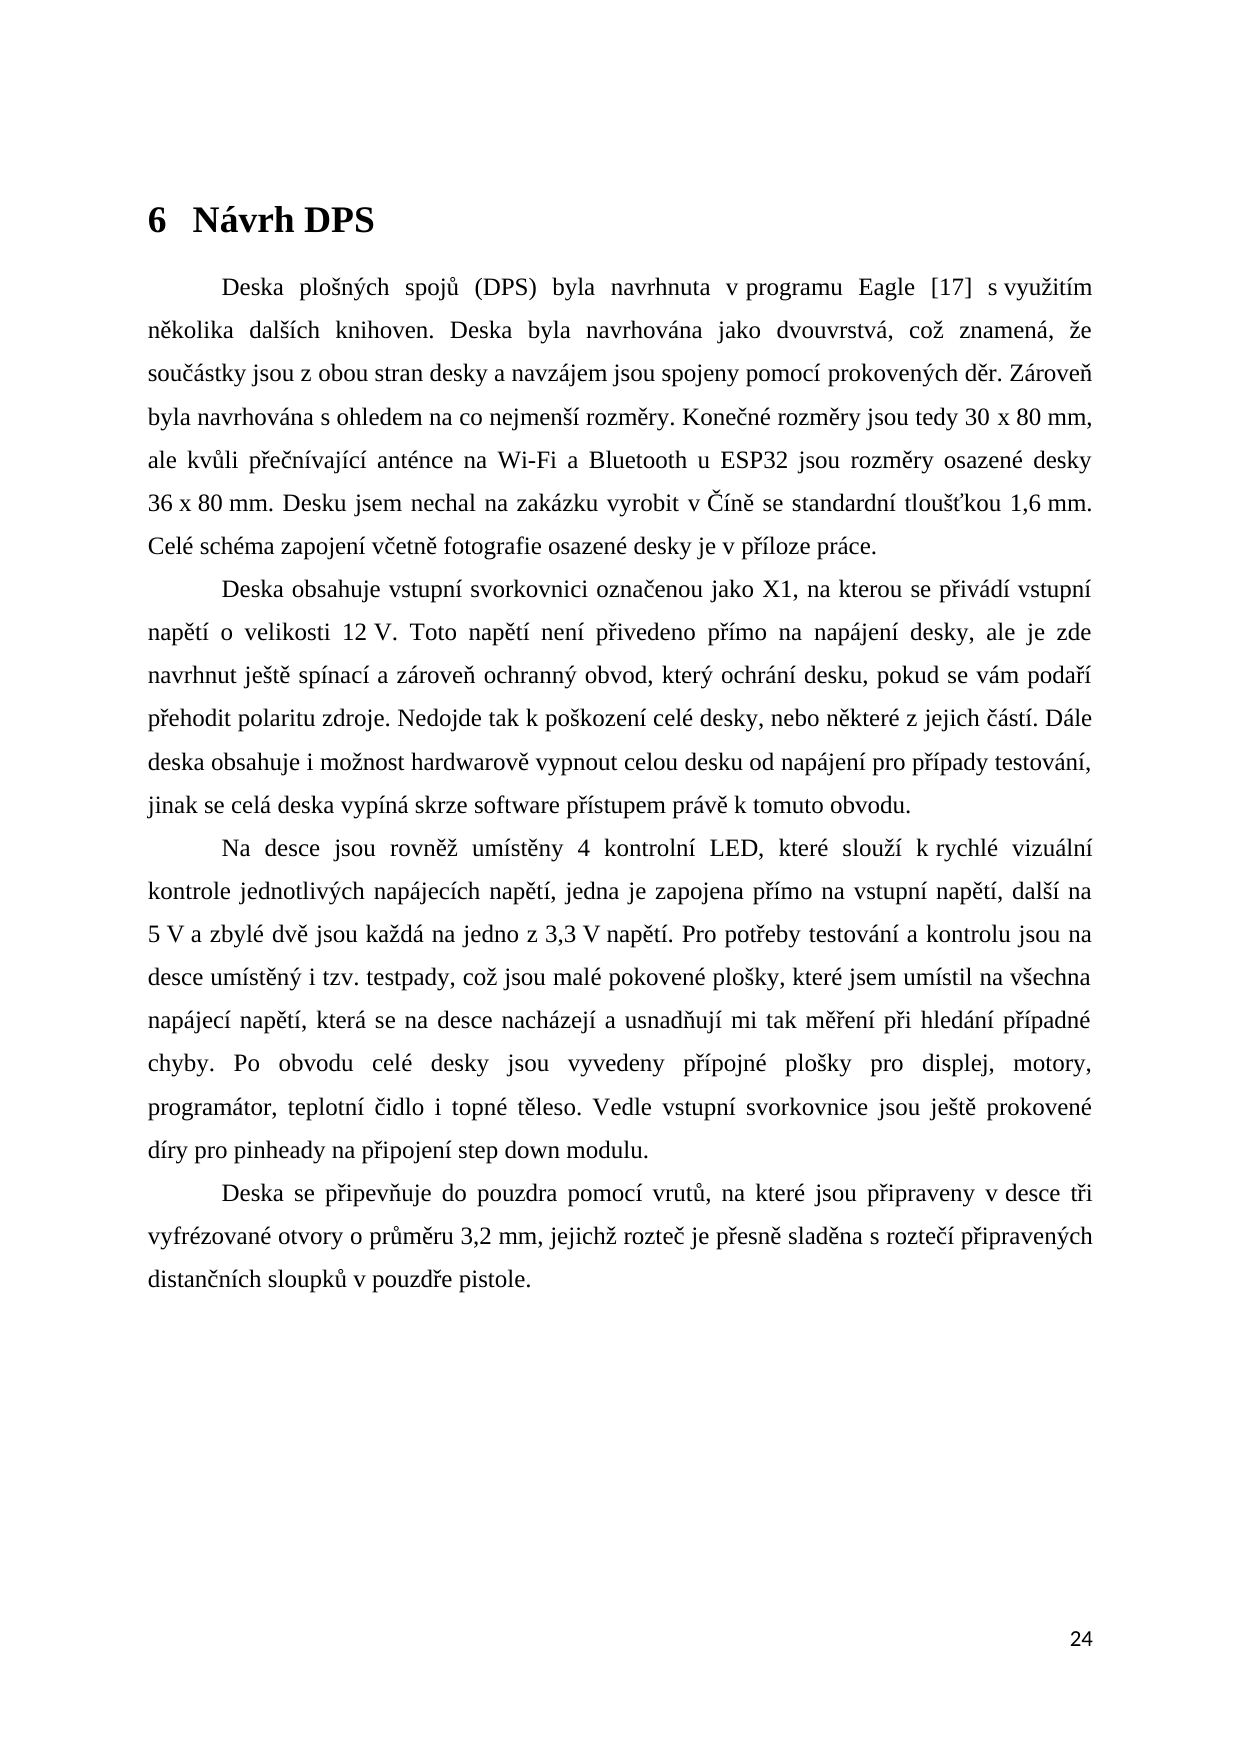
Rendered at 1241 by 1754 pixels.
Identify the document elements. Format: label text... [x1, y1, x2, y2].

text Na desce jsou rovněž umístěny 4 kontrolní LED, které slouží k rychlé vizuální kontrole jednotlivých napájecích napětí, jedna je zapojena přímo na vstupní napětí, další na 5 V a zbylé dvě jsou každá na jedno z 3,3 V napětí. Pro potřeby testování a kontrolu jsou na desce umístěný i tzv. testpady, což jsou malé pokovené plošky, které jsem umístil na všechna napájecí napětí, která se na desce nacházejí a usnadňují mi tak měření při hledání případné chyby. Po obvodu celé desky jsou vyvedeny přípojné plošky pro displej, motory, programátor, teplotní čidlo i topné těleso. Vedle vstupní svorkovnice jsou ještě prokovené díry pro pinheady na připojení step down modulu. [148, 833, 1093, 1163]
subtitle Návrh DPS [148, 198, 1093, 241]
text Deska plošných spojů (DPS) byla navrhnuta v programu Eagle s využitím několika dalších knihoven. Deska byla navrhována jako dvouvrstvá, což znamená, že součástky jsou z obou stran desky a navzájem jsou spojeny pomocí prokovených děr. Zároveň byla navrhována s ohledem na co nejmenší rozměry. Konečné rozměry jsou tedy 30 x 80 mm, ale kvůli přečnívající anténce na Wi-Fi a Bluetooth u ESP32 jsou rozměry osazené desky 36 x 80 mm. Desku jsem nechal na zakázku vyrobit v Číně se standardní tloušťkou 1,6 mm. Celé schéma zapojení včetně fotografie osazené desky je v příloze práce. [148, 272, 1093, 560]
text Deska se připevňuje do pouzdra pomocí vrutů, na které jsou připraveny v desce tři vyfrézované otvory o průměru 3,2 mm, jejichž rozteč je přesně sladěna s roztečí připravených distančních sloupků v pouzdře pistole. [148, 1178, 1093, 1293]
text Deska obsahuje vstupní svorkovnici označenou jako X1, na kterou se přivádí vstupní napětí o velikosti 12 V. Toto napětí není přivedeno přímo na napájení desky, ale je zde navrhnut ještě spínací a zároveň ochranný obvod, který ochrání desku, pokud se vám podaří přehodit polaritu zdroje. Nedojde tak k poškození celé desky, nebo některé z jejich částí. Dále deska obsahuje i možnost hardwarově vypnout celou desku od napájení pro případy testování, jinak se celá deska vypíná skrze software přístupem právě k tomuto obvodu. [148, 574, 1093, 818]
